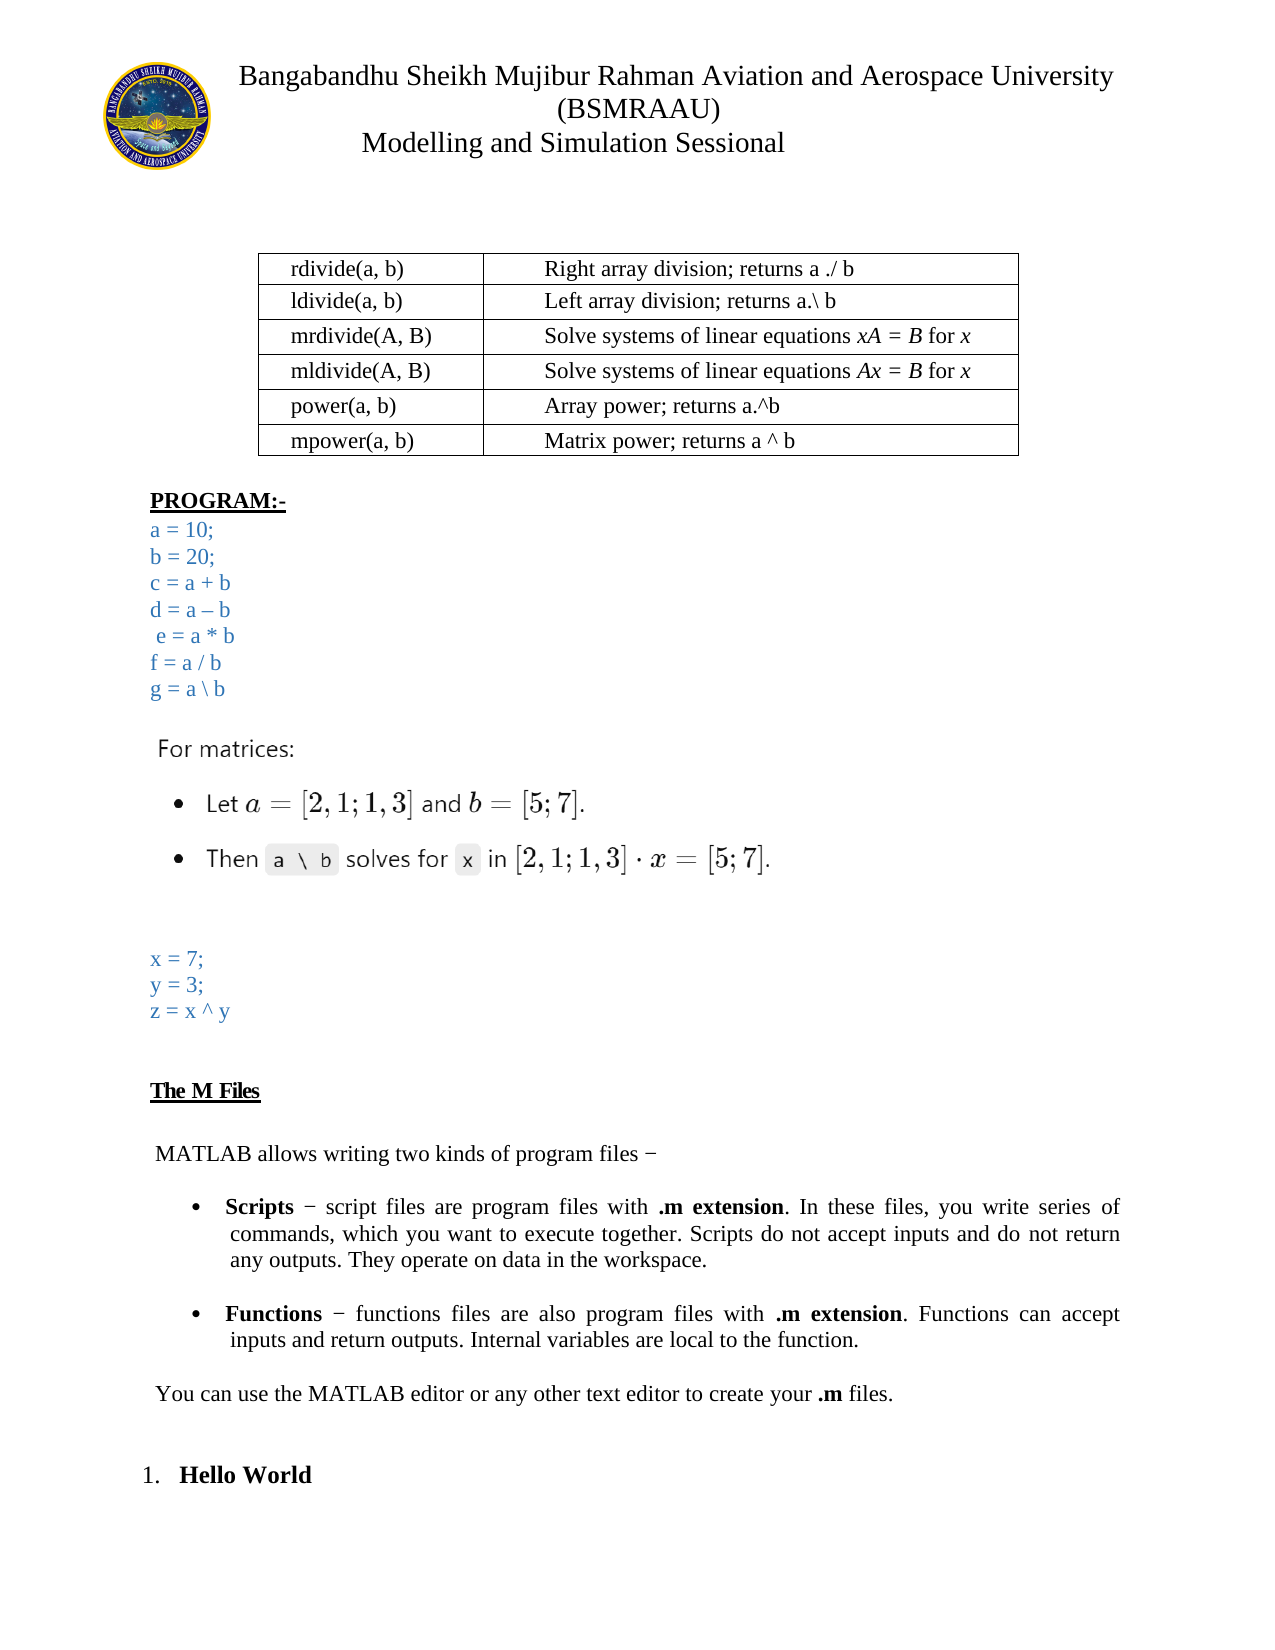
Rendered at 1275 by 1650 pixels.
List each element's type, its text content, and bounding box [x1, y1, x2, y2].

table_header Right array division; returns a ./ b [484, 254, 1018, 284]
text You can use the MATLAB editor or any other text editor to create your .m files. [155, 1380, 1173, 1406]
picture [103, 62, 211, 170]
text e = a * b [150, 622, 238, 648]
text f = a / b [150, 648, 238, 675]
text c = a + b d = a – b [150, 569, 238, 622]
list Scripts − script files are program files with .m extension. In these files, you write series of commands, which you want to execute together. Scripts do not accept inputs and do not return any outputs. They operate on data in the workspace. [192, 1193, 1120, 1272]
table_cell Solve systems of linear equations Ax = B for x [484, 355, 1018, 388]
table_cell mpower(a, b) [259, 425, 483, 455]
table_cell mldivide(A, B) [259, 355, 483, 388]
text x = 7; [150, 945, 238, 971]
list Hello World [142, 1461, 1173, 1489]
text z = x ^ y [150, 997, 1173, 1024]
text MATLAB allows writing two kinds of program files − [155, 1139, 1173, 1166]
table_cell mrdivide(A, B) [259, 320, 483, 354]
picture [150, 727, 794, 892]
text b = 20; [150, 543, 1173, 569]
text a = 10; [150, 514, 1173, 543]
table_cell Left array division; returns a.\ b [484, 285, 1018, 319]
table_cell Solve systems of linear equations xA = B for x [484, 320, 1018, 354]
table_cell ldivide(a, b) [259, 285, 483, 319]
text g = a \ b [150, 675, 238, 701]
list Functions − functions files are also program files with .m extension. Functions can accept inputs and return outputs. Internal variables are local to the function. [192, 1300, 1120, 1352]
table_header rdivide(a, b) [259, 254, 483, 284]
table_cell Matrix power; returns a ^ b [484, 425, 1018, 455]
table_cell Array power; returns a.^b [484, 390, 1018, 423]
table_cell power(a, b) [259, 390, 483, 423]
text y = 3; [150, 971, 1173, 997]
subtitle PROGRAM:- [150, 486, 1173, 514]
subtitle The M Files [150, 1077, 1173, 1104]
